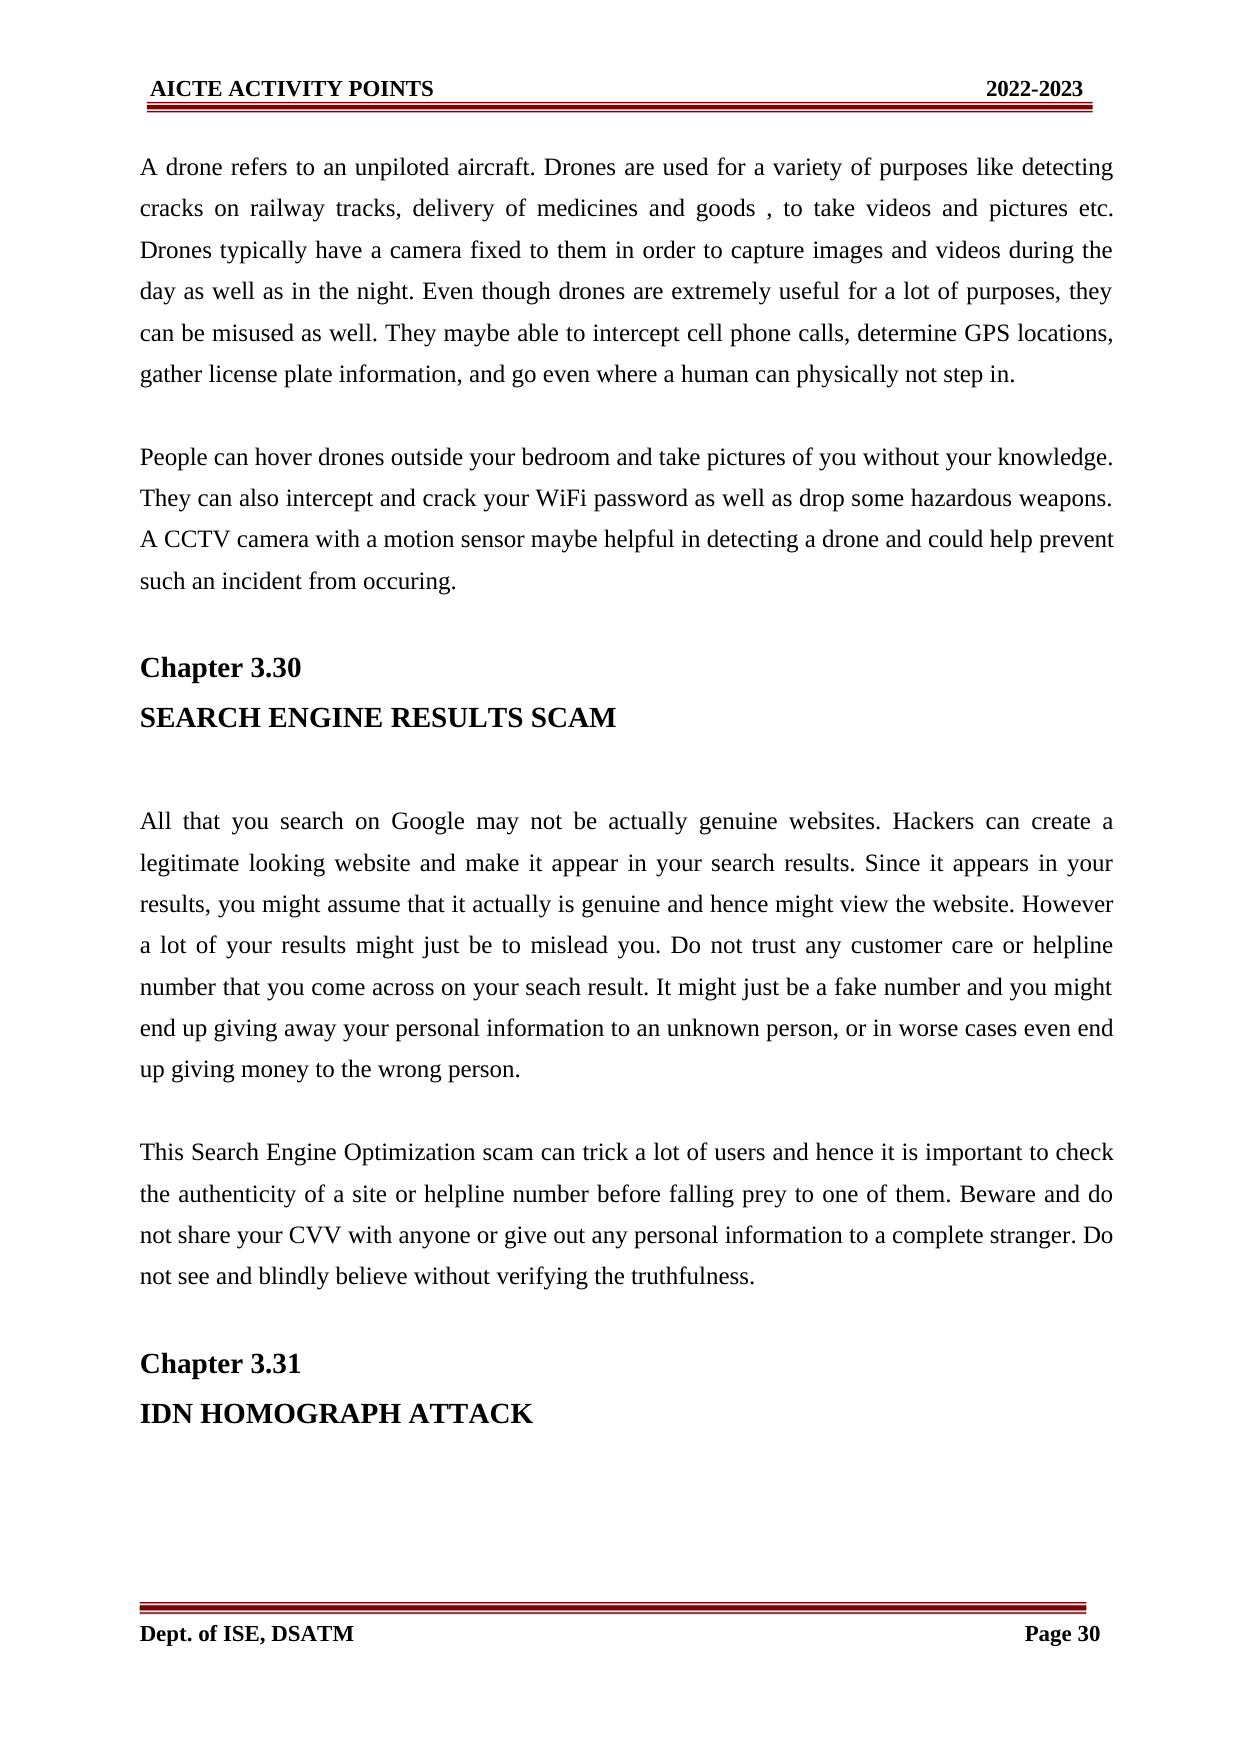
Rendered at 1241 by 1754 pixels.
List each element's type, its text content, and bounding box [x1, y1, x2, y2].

text IDN HOMOGRAPH ATTACK [139, 1396, 1117, 1429]
text All that you search on Google may not be actually genuine websites. Hackers can create a legitimate looking website and make it appear in your search results. Since it appears in your results, you might assume that it actually is genuine and hence might view the website. However a lot of your results might just be to mislead you. Do not trust any customer care or helpline number that you come across on your seach result. It might just be a fake number and you might end up giving away your personal information to an unknown person, or in worse cases even end up giving money to the wrong person. This Search Engine Optimization scam can trick a lot of users and hence it is important to check the authenticity of a site or helpline number before falling prey to one of them. Beware and do not share your CVV with anyone or give out any personal information to a complete stranger. Do not see and blindly believe without verifying the truthfulness. [139, 1192, 1115, 1290]
text All that you search on Google may not be actually genuine websites. Hackers can create a legitimate looking website and make it appear in your search results. Since it appears in your results, you might assume that it actually is genuine and hence might view the website. However a lot of your results might just be to mislead you. Do not trust any customer care or helpline number that you come across on your seach result. It might just be a fake number and you might end up giving away your personal information to an unknown person, or in worse cases even end up giving money to the wrong person. This Search Engine Optimization scam can trick a lot of users and hence it is important to check the authenticity of a site or helpline number before falling prey to one of them. Beware and do not share your CVV with anyone or give out any personal information to a complete stranger. Do not see and blindly believe without verifying the truthfulness. [139, 912, 1115, 1144]
picture [139, 1602, 1087, 1616]
text SEARCH ENGINE RESULTS SCAM [139, 700, 1117, 734]
text Chapter 3.30 [139, 650, 1117, 684]
text Chapter 3.31 [139, 1346, 1117, 1379]
text A drone refers to an unpiloted aircraft. Drones are used for a variety of purposes like detecting cracks on railway tracks, delivery of medicines and goods , to take videos and pictures etc. Drones typically have a camera fixed to them in order to capture images and videos during the day as well as in the night. Even though drones are extremely useful for a lot of purposes, they can be misused as well. They maybe able to intercept cell phone calls, determine GPS locations, gather license plate information, and go even where a human can physically not step in. People can hover drones outside your bedroom and take pictures of you without your knowledge. They can also intercept and crack your WiFi password as well as drop some hazardous weapons. A CCTV camera with a motion sensor maybe helpful in detecting a drone and could help prevent such an incident from occuring. [139, 175, 1115, 490]
